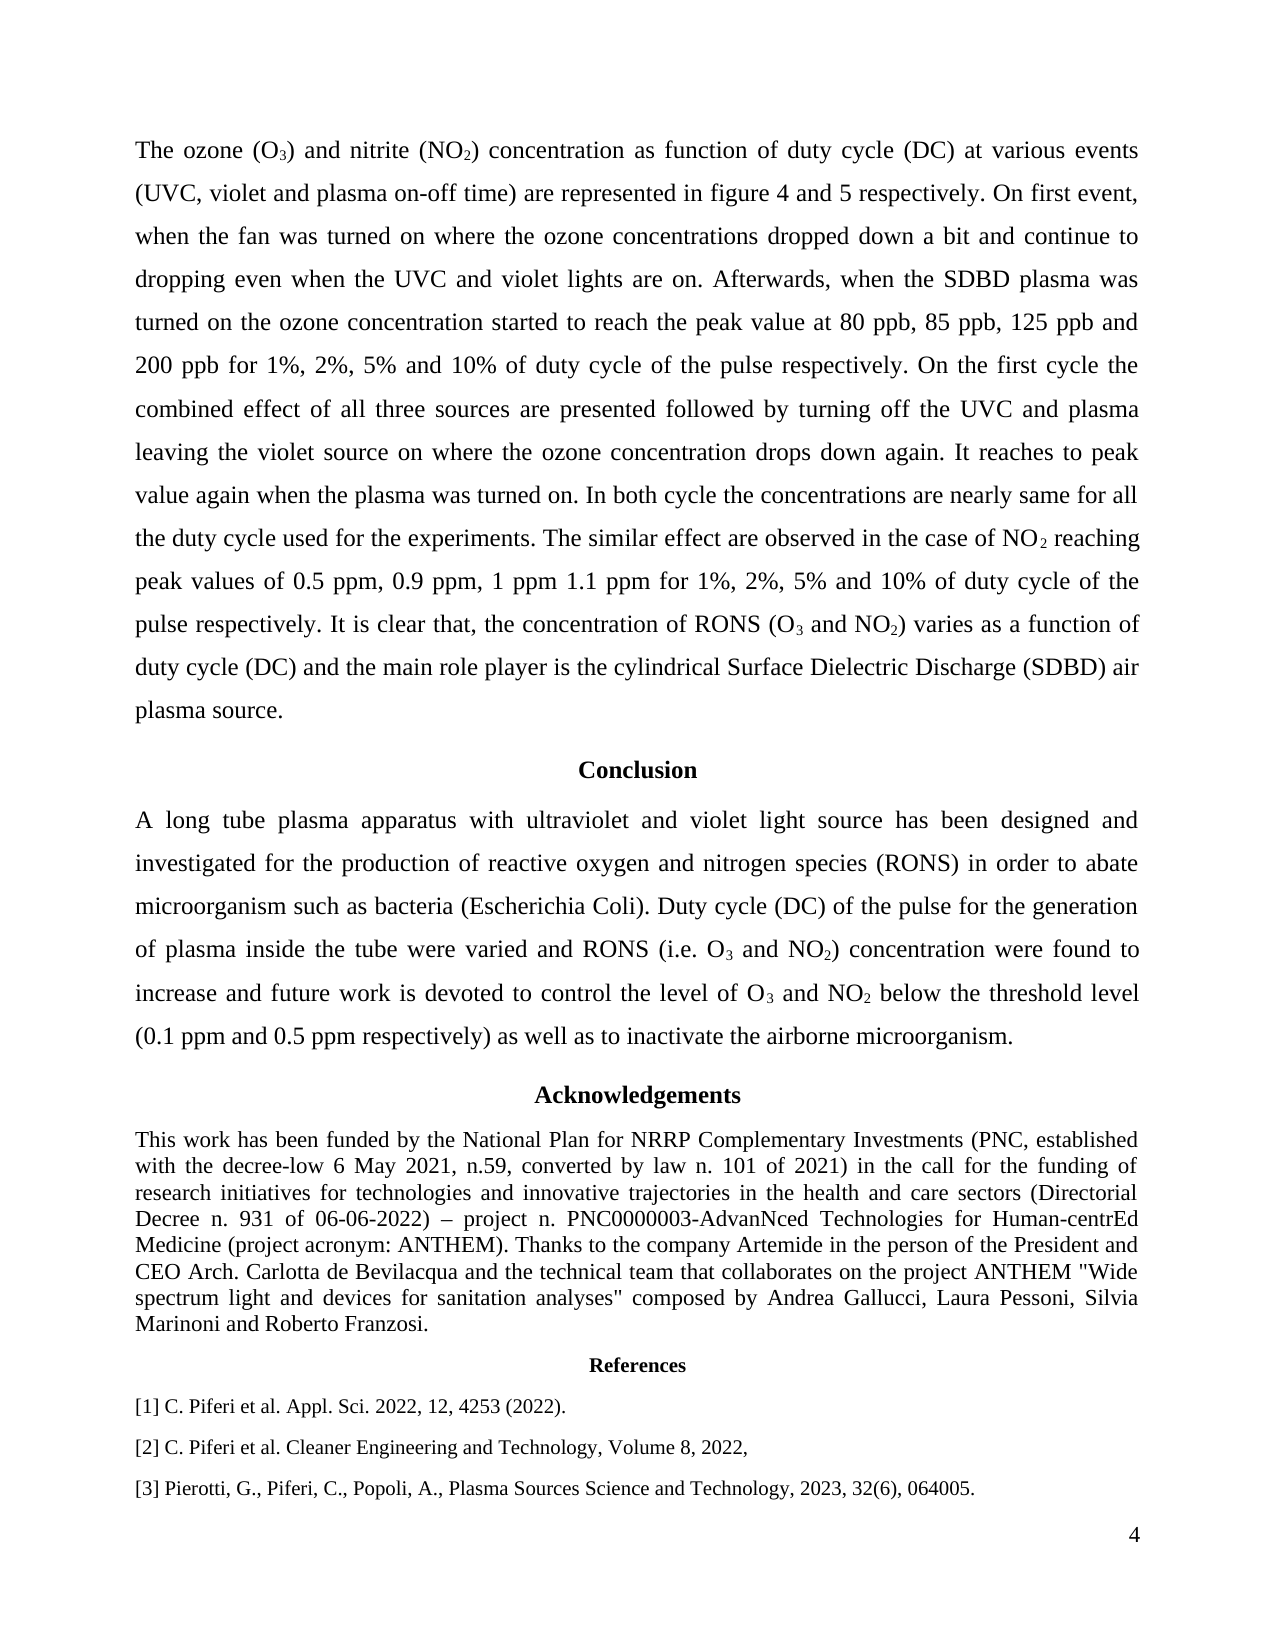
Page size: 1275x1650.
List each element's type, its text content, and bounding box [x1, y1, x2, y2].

text The ozone (O3) and nitrite (NO2) concentration as function of duty cycle (DC) at various events (UVC, violet and plasma on-off time) are represented in figure 4 and 5 respectively. On first event, when the fan was turned on where the ozone concentrations dropped down a bit and continue to dropping even when the UVC and violet lights are on. Afterwards, when the SDBD plasma was turned on the ozone concentration started to reach the peak value at 80 ppb, 85 ppb, 125 ppb and 200 ppb for 1%, 2%, 5% and 10% of duty cycle of the pulse respectively. On the first cycle the combined effect of all three sources are presented followed by turning off the UVC and plasma leaving the violet source on where the ozone concentration drops down again. It reaches to peak value again when the plasma was turned on. In both cycle the concentrations are nearly same for all the duty cycle used for the experiments. The similar effect are observed in the case of NO2 reaching peak values of 0.5 ppm, 0.9 ppm, 1 ppm 1.1 ppm for 1%, 2%, 5% and 10% of duty cycle of the pulse respectively. It is clear that, the concentration of RONS (O3 and NO2) varies as a function of duty cycle (DC) and the main role player is the cylindrical Surface Dielectric Discharge (SDBD) air plasma source. [135, 135, 1140, 724]
text [2] C. Piferi et al. Cleaner Engineering and Technology, Volume 8, 2022, [135, 1435, 1140, 1459]
text This work has been funded by the National Plan for NRRP Complementary Investments (PNC, established with the decree-low 6 May 2021, n.59, converted by law n. 101 of 2021) in the call for the funding of research initiatives for technologies and innovative trajectories in the health and care sectors (Directorial Decree n. 931 of 06-06-2022) – project n. PNC0000003-AdvanNced Technologies for Human-centrEd Medicine (project acronym: ANTHEM). Thanks to the company Artemide in the person of the President and CEO Arch. Carlotta de Bevilacqua and the technical team that collaborates on the project ANTHEM "Wide spectrum light and devices for sanitation analyses" composed by Andrea Gallucci, Laura Pessoni, Silvia Marinoni and Roberto Franzosi. [135, 1126, 1140, 1337]
text References [135, 1353, 1140, 1377]
text [1] C. Piferi et al. Appl. Sci. 2022, 12, 4253 (2022). [135, 1394, 1140, 1418]
text A long tube plasma apparatus with ultraviolet and violet light source has been designed and investigated for the production of reactive oxygen and nitrogen species (RONS) in order to abate microorganism such as bacteria (Escherichia Coli). Duty cycle (DC) of the pulse for the generation of plasma inside the tube were varied and RONS (i.e. O3 and NO2) concentration were found to increase and future work is devoted to control the level of O3 and NO2 below the threshold level (0.1 ppm and 0.5 ppm respectively) as well as to inactivate the airborne microorganism. [135, 805, 1140, 1049]
text [3] Pierotti, G., Piferi, C., Popoli, A., Plasma Sources Science and Technology, 2023, 32(6), 064005. [135, 1476, 1140, 1500]
text Conclusion [135, 755, 1140, 784]
text Acknowledgements [135, 1081, 1140, 1109]
